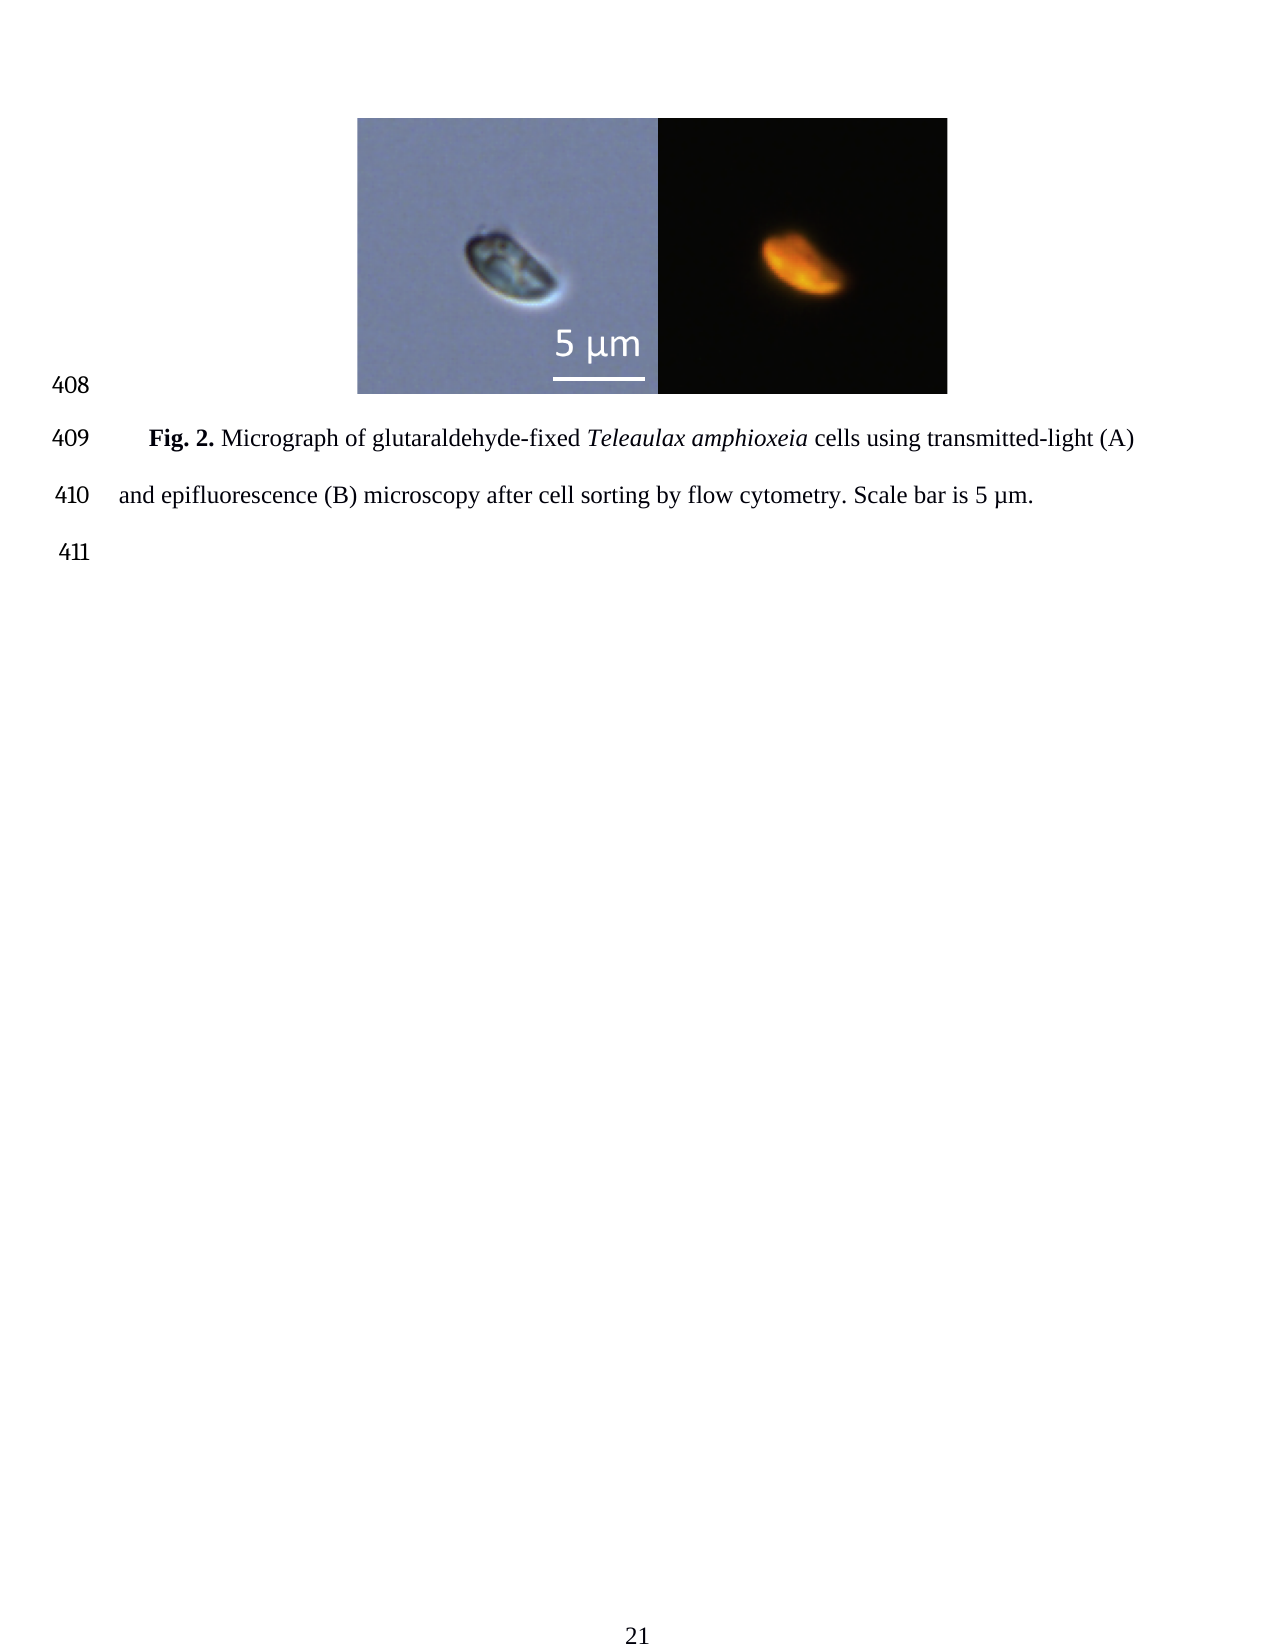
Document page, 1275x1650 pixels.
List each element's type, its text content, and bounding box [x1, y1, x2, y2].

text Fig. 2. Micrograph of glutaraldehyde-fixed Teleaulax amphioxeia cells using transmitted-light (A) and epifluorescence (B) microscopy after cell sorting by flow cytometry. Scale bar is 5 µm. [118, 423, 1156, 509]
picture [357, 118, 948, 394]
